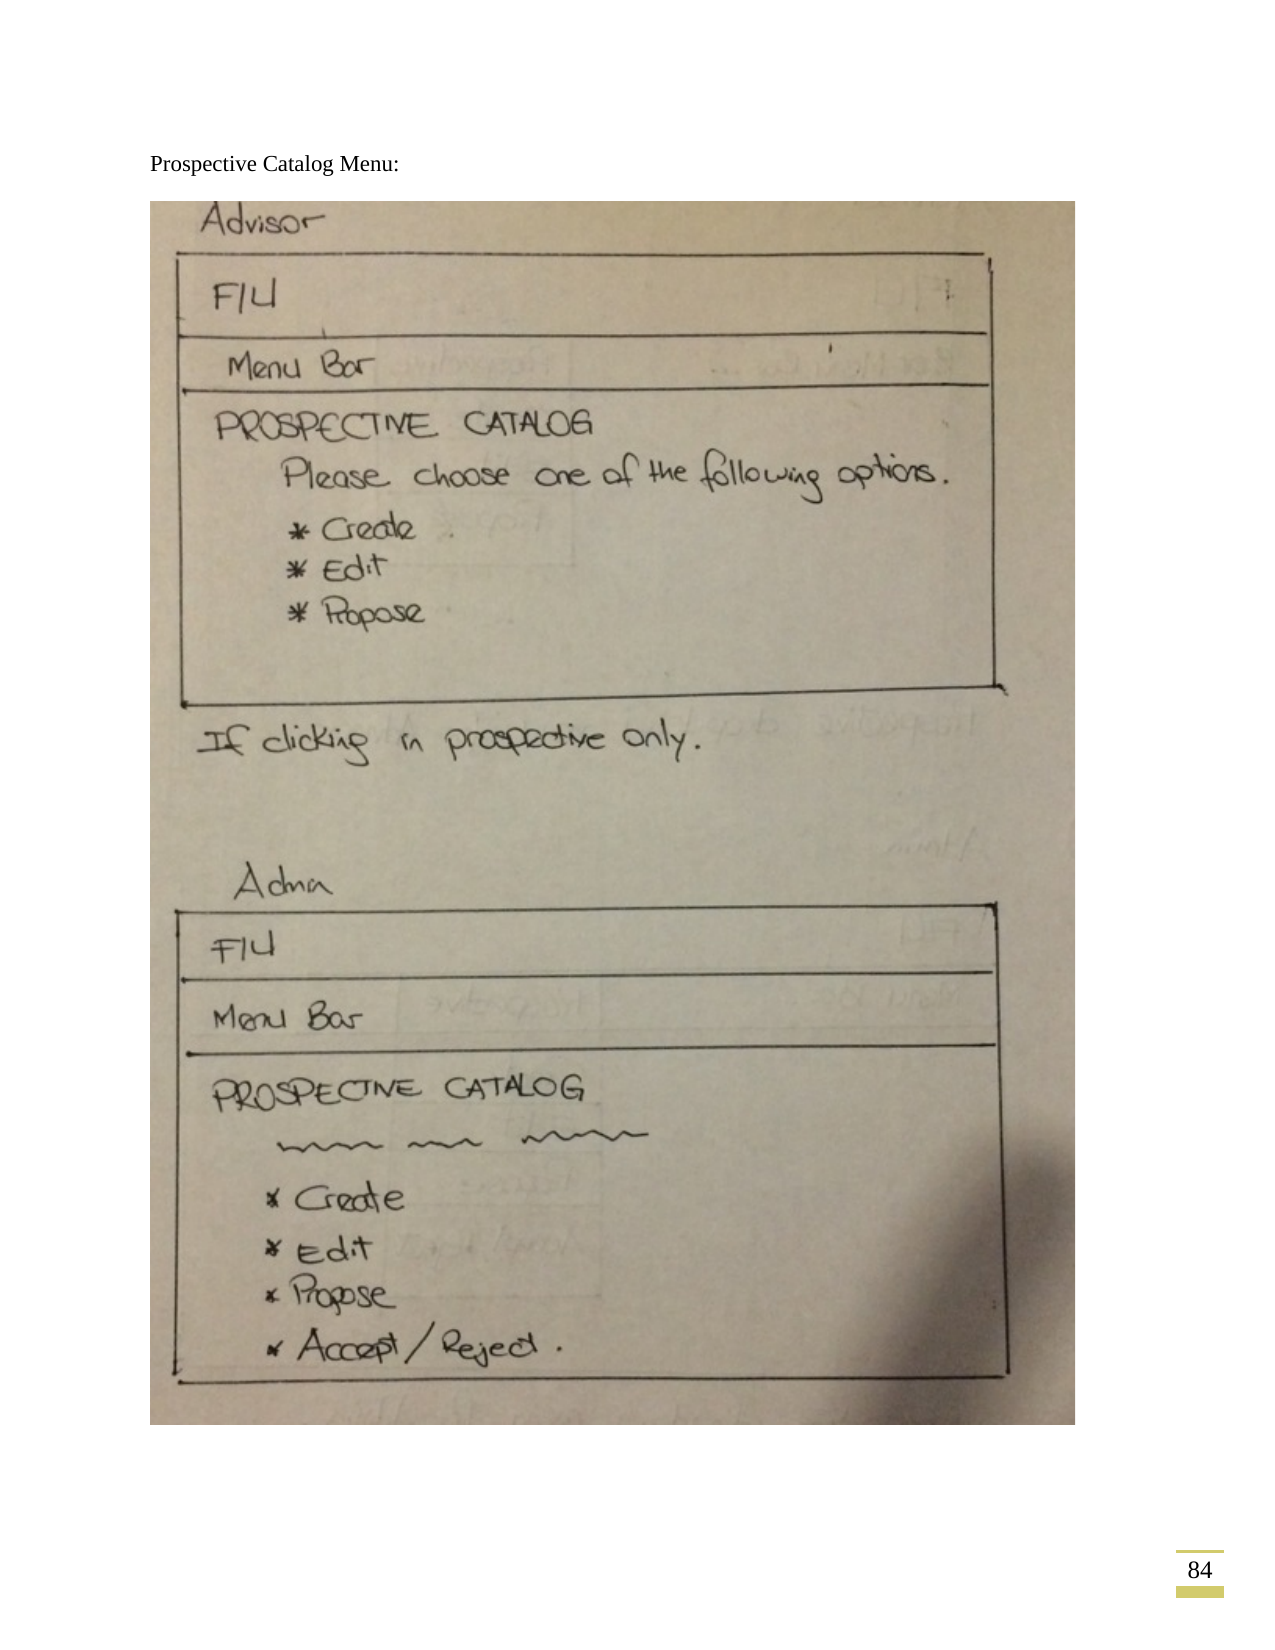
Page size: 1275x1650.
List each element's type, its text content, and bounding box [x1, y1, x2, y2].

text Prospective Catalog Menu: [150, 150, 1125, 176]
picture [150, 201, 1075, 1425]
